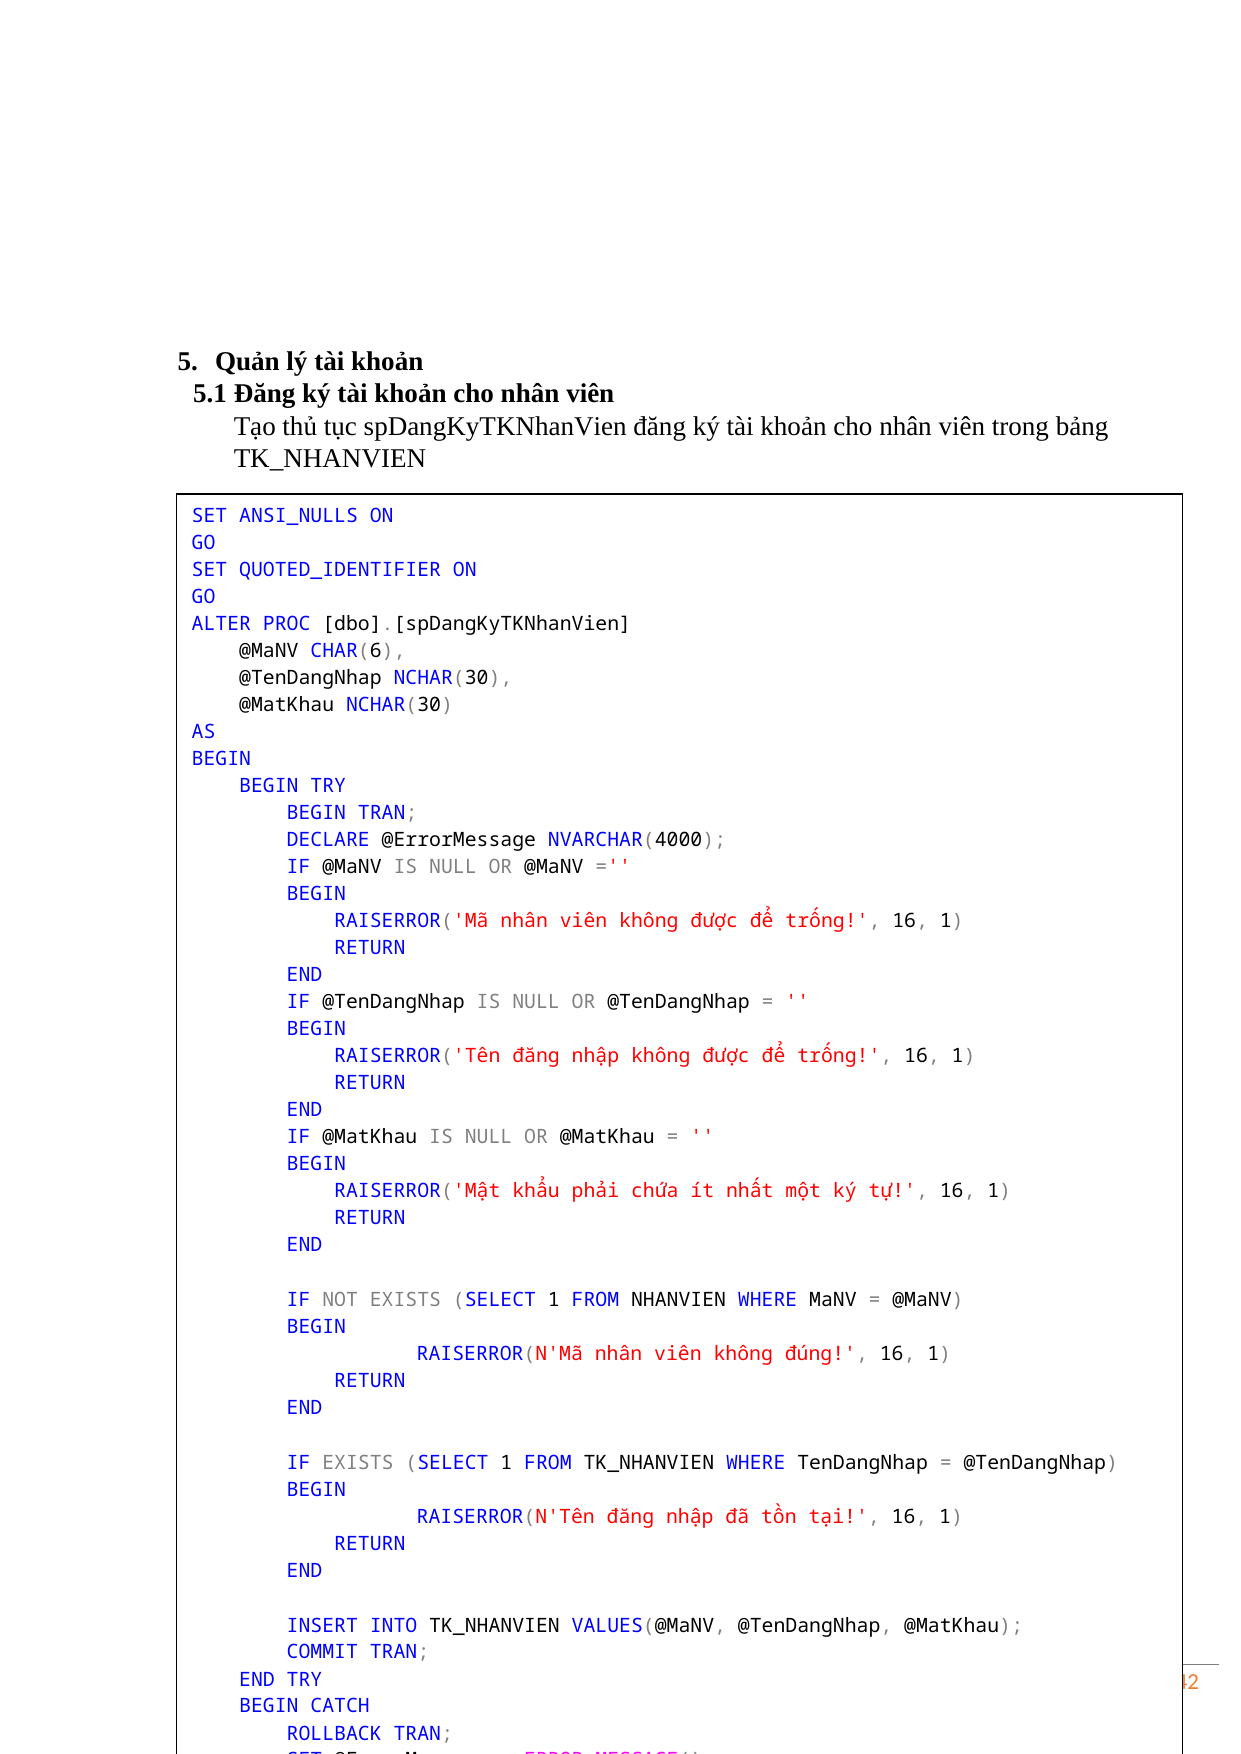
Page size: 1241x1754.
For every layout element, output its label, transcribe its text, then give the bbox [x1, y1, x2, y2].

list Tạo thủ tục spDangKyTKNhanVien đăng ký tài khoản cho nhân viên trong bảng TK_NHANVIEN [233, 410, 1134, 474]
list Quản lý tài khoản [177, 345, 1134, 376]
list Đăng ký tài khoản cho nhân viên [193, 377, 1134, 408]
